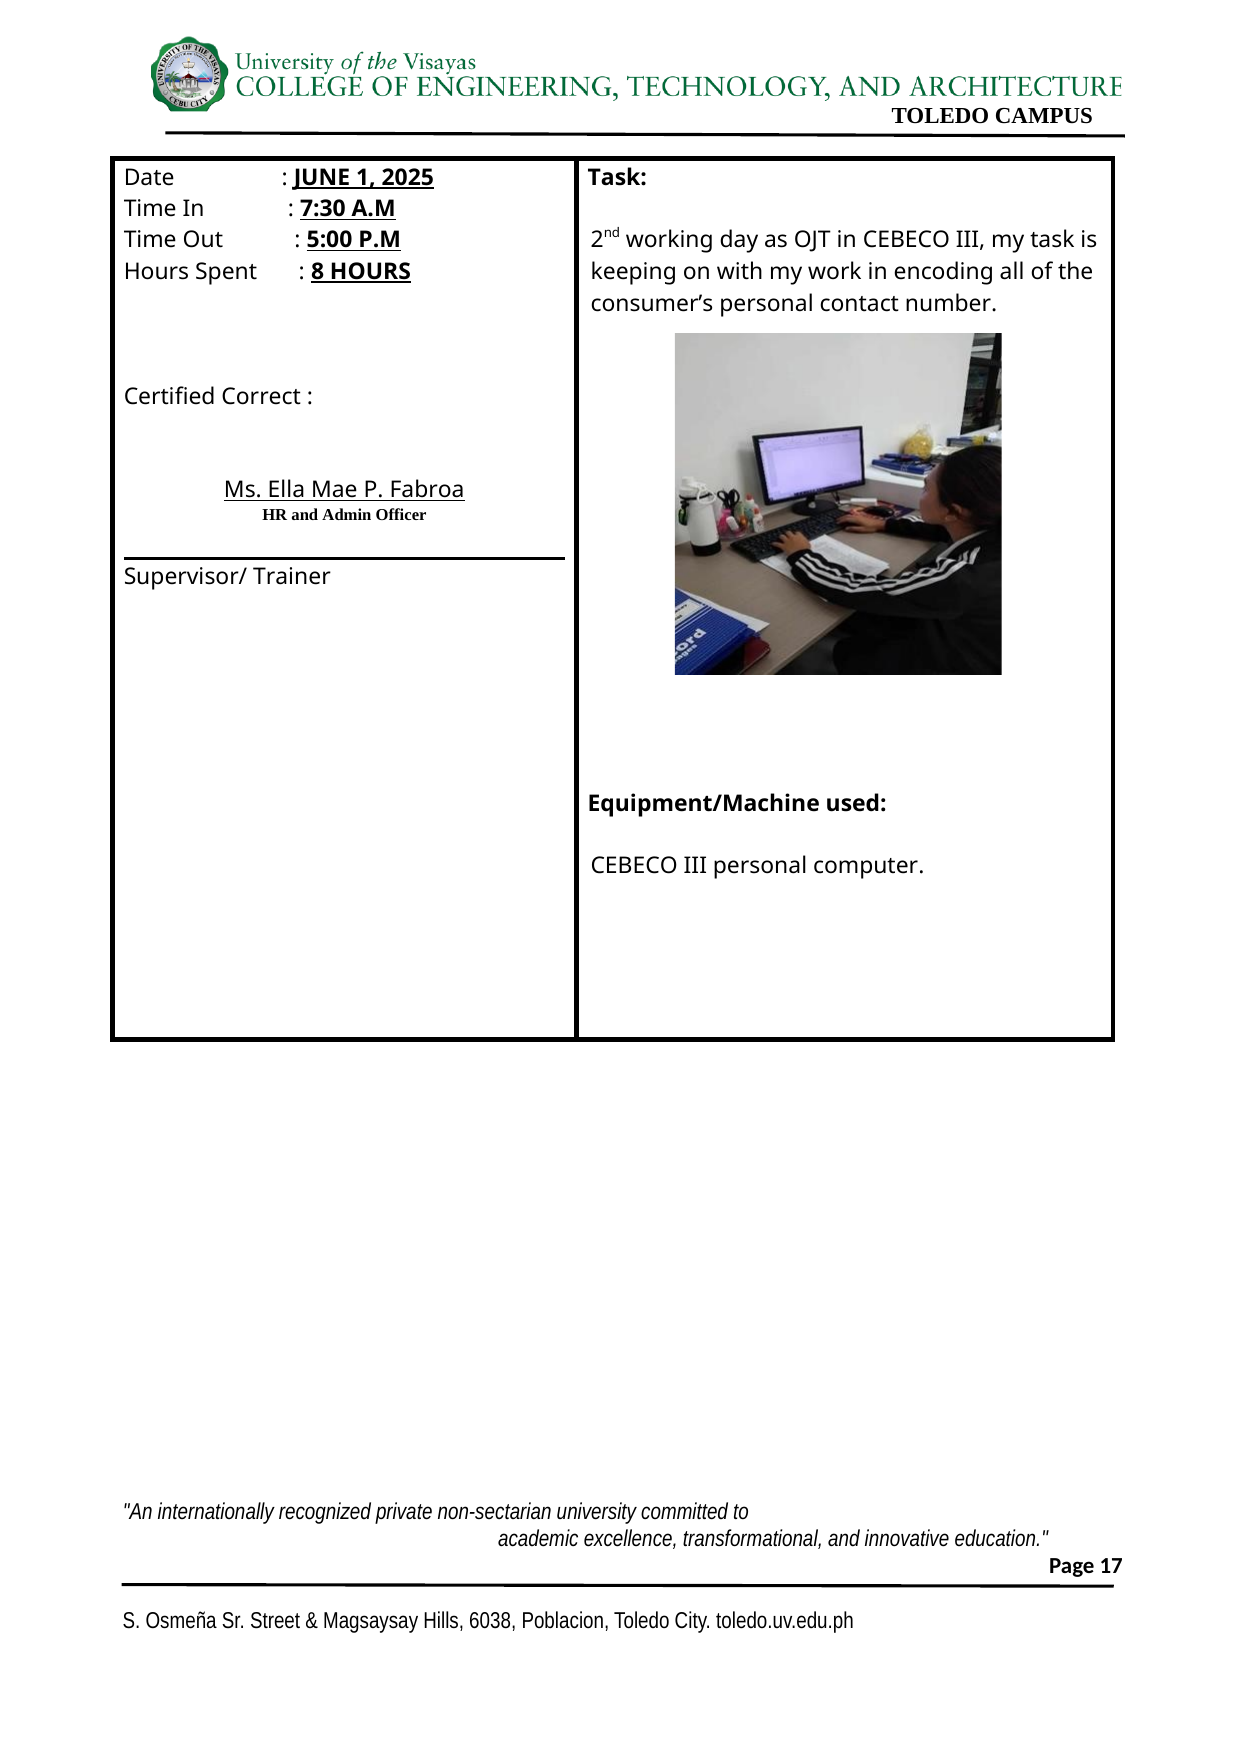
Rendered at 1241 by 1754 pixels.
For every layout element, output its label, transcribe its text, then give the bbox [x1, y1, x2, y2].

table_cell Date : JUNE 1, 2025 Time In : 7:30 A.M Time Out : 5:00 P.M Hours Spent : 8 HOURS Certified Correct : Ms. Ella Mae P. Fabroa HR and Admin Officer Supervisor/ Trainer [115, 161, 574, 1037]
table_cell Task: 2nd working day as OJT in CEBECO III, my task is keeping on with my work in encoding all of the consumer’s personal contact number. Equipment/Machine used: CEBECO III personal computer. [579, 161, 1111, 1037]
picture [149, 36, 1121, 111]
picture [674, 333, 1002, 675]
